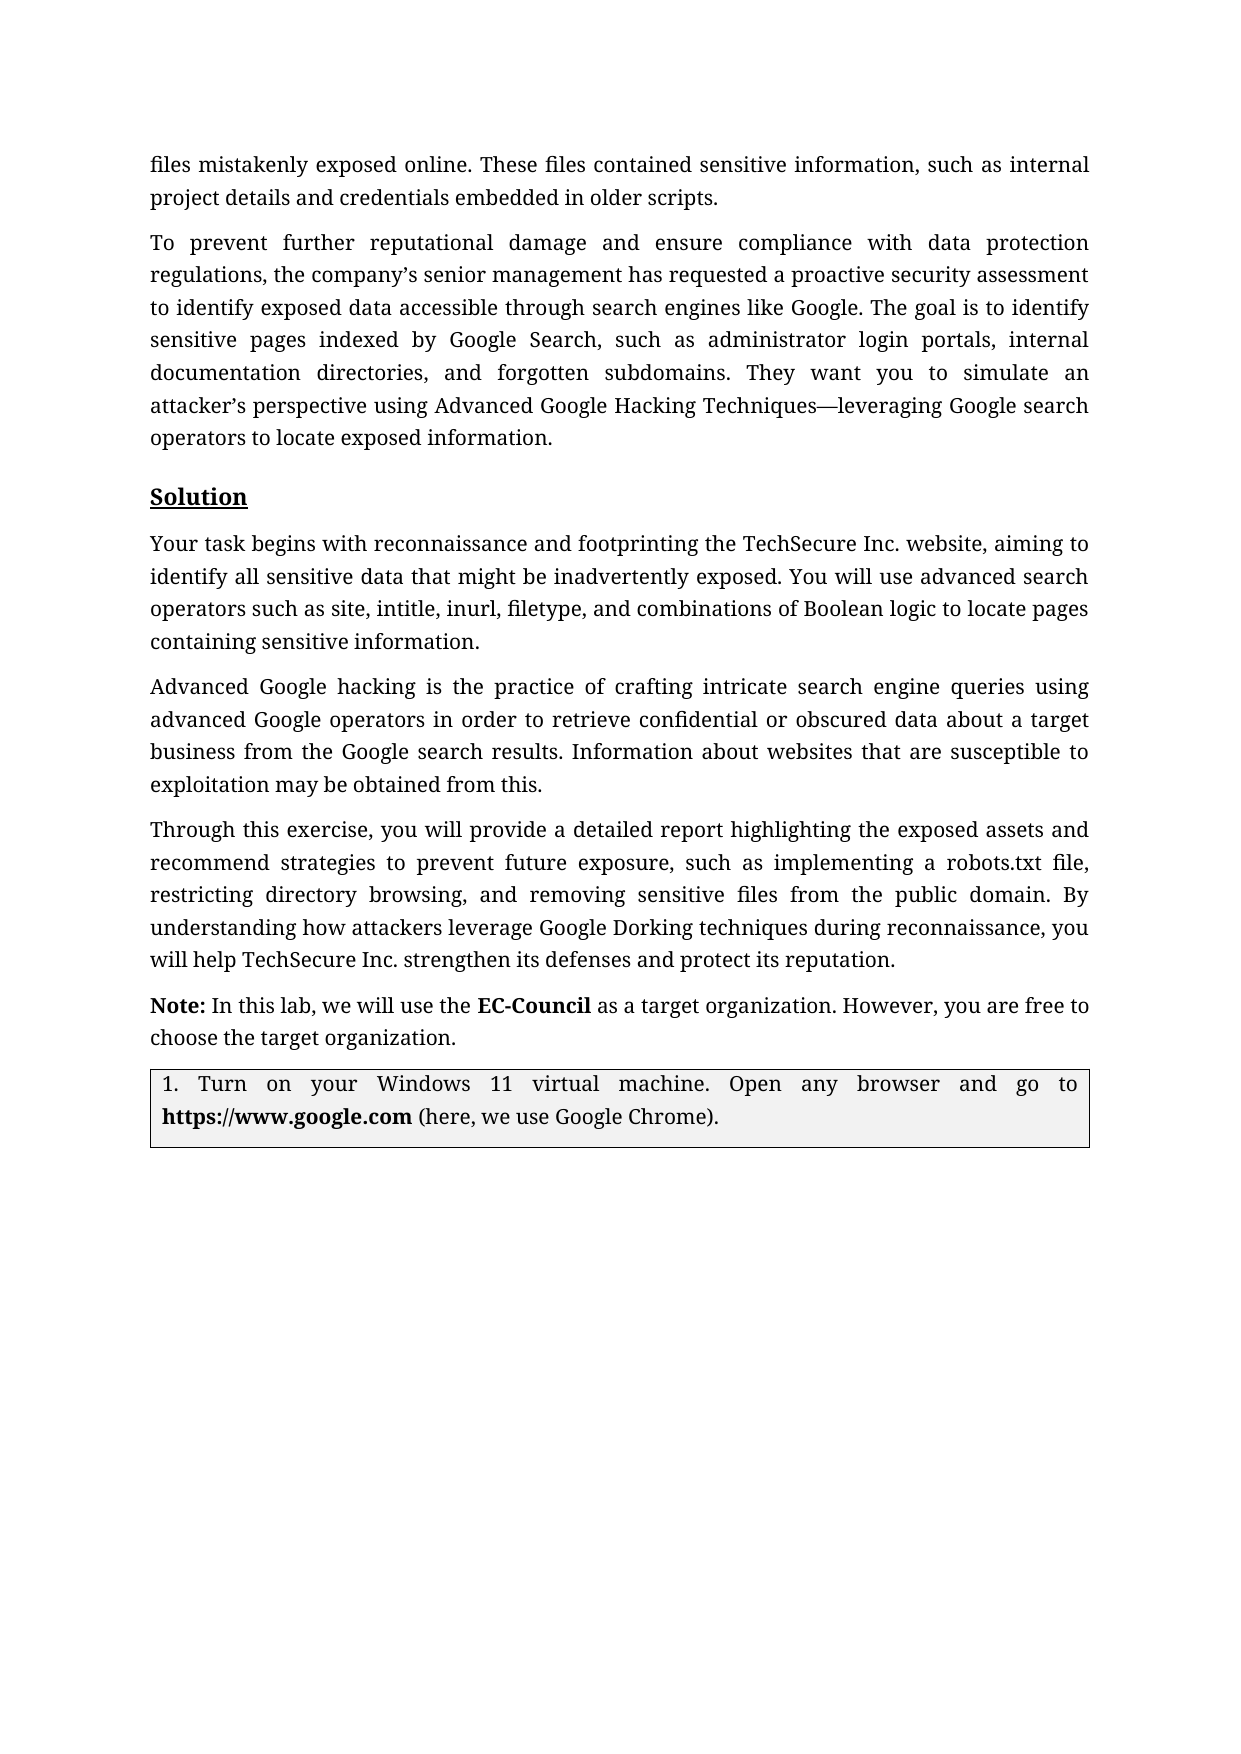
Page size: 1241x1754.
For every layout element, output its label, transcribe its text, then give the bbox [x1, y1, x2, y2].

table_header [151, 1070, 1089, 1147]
text To prevent further reputational damage and ensure compliance with data protection regulations, the company’s senior management has requested a proactive security assessment to identify exposed data accessible through search engines like Google. The goal is to identify sensitive pages indexed by Google Search, such as administrator login portals, internal documentation directories, and forgotten subdomains. They want you to simulate an attacker’s perspective using Advanced Google Hacking Techniques—leveraging Google search operators to locate exposed information. [150, 228, 1090, 452]
text Your task begins with reconnaissance and footprinting the TechSecure Inc. website, aiming to identify all sensitive data that might be inadvertently exposed. You will use advanced search operators such as site, intitle, inurl, filetype, and combinations of Boolean logic to locate pages containing sensitive information. [150, 529, 1090, 656]
text Through this exercise, you will provide a detailed report highlighting the exposed assets and recommend strategies to prevent future exposure, such as implementing a robots.txt file, restricting directory browsing, and removing sensitive files from the public domain. By understanding how attackers leverage Google Dorking techniques during reconnaissance, you will help TechSecure Inc. strengthen its defenses and protect its reputation. [150, 815, 1090, 974]
text Note: In this lab, we will use the EC-Council as a target organization. However, you are free to choose the target organization. [150, 991, 1090, 1052]
text Advanced Google hacking is the practice of crafting intricate search engine queries using advanced Google operators in order to retrieve confidential or obscured data about a target business from the Google search results. Information about websites that are susceptible to exploitation may be obtained from this. [150, 672, 1090, 798]
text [150, 150, 1090, 211]
subtitle Solution [150, 481, 1090, 512]
